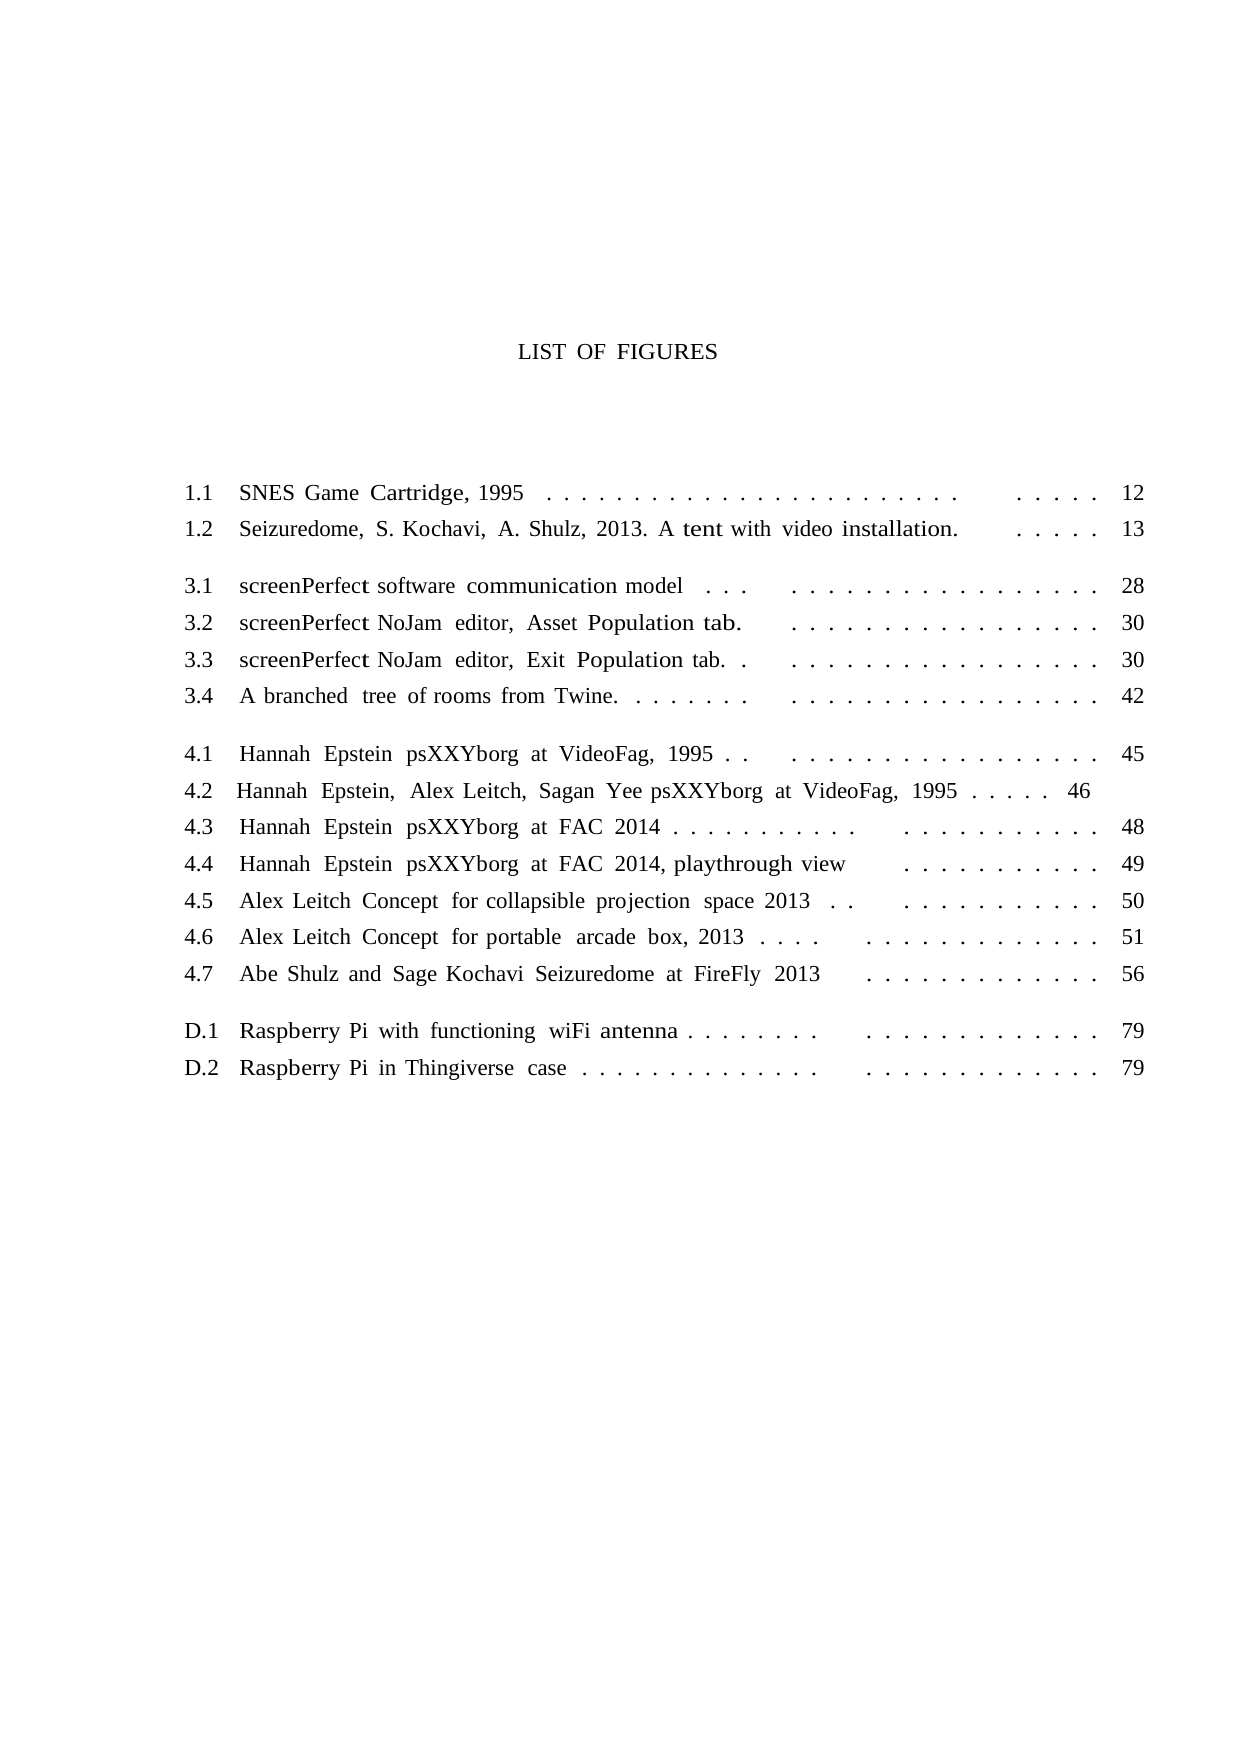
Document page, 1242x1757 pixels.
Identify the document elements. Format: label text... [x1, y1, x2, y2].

table_cell . [898, 848, 916, 884]
table_cell . [916, 643, 935, 680]
table_cell . [954, 643, 973, 680]
table_cell . [991, 921, 1010, 957]
table_header . [1029, 567, 1048, 607]
table_cell . [954, 727, 973, 767]
table_header . [898, 567, 916, 607]
table_cell 45 [1110, 727, 1151, 767]
table_cell . [1048, 607, 1066, 643]
table_cell . [860, 727, 879, 767]
table_cell D.1 [180, 1005, 230, 1052]
table_cell . [935, 727, 954, 767]
table_cell . [954, 958, 972, 1004]
table_cell . [973, 921, 991, 957]
table_cell . [823, 680, 841, 727]
table_cell . [991, 848, 1010, 884]
table_cell . [1048, 921, 1066, 957]
table_cell . [1085, 811, 1110, 847]
table_cell . [823, 643, 841, 680]
table_cell 49 [1110, 848, 1151, 884]
table_cell . [1029, 848, 1048, 884]
table_cell . [1066, 811, 1085, 847]
table_cell 4.2 Hannah Epstein, Alex Leitch, Sagan Yee psXXYborg at VideoFag, 1995 . . . . . 46 [180, 767, 1151, 811]
table_cell . [785, 680, 804, 727]
table_cell . [991, 811, 1010, 847]
table_cell . [973, 811, 991, 847]
table_cell . [1010, 1005, 1029, 1052]
table_header . [841, 567, 860, 607]
table_cell . [916, 958, 935, 1004]
table_cell . [898, 607, 916, 643]
table_cell . [1048, 848, 1066, 884]
table_cell . [973, 884, 991, 921]
table_header . [823, 567, 841, 607]
table_cell . [804, 680, 822, 727]
table_header . [1085, 473, 1110, 513]
table_cell . [935, 921, 954, 957]
table_cell . [1010, 727, 1029, 767]
table_cell . [973, 848, 991, 884]
table_cell . [898, 643, 916, 680]
table_header 28 [1110, 567, 1151, 607]
table_cell 4.6 [180, 921, 230, 957]
table_cell . [860, 643, 879, 680]
table_header . [804, 567, 822, 607]
table_cell . [916, 1052, 935, 1092]
table_cell . [954, 607, 973, 643]
table_header . [785, 567, 804, 607]
table_cell . [785, 607, 804, 643]
table_cell . [935, 958, 954, 1004]
table_cell . [954, 1005, 972, 1052]
table_cell . [1029, 607, 1048, 643]
table_header . [1066, 473, 1085, 513]
table_cell 56 [1110, 958, 1151, 1004]
table_cell . [935, 607, 954, 643]
table_header . [1085, 567, 1110, 607]
table_cell . [1066, 1005, 1085, 1052]
table_cell . [991, 727, 1010, 767]
table_cell . [879, 680, 897, 727]
table_header SNES Game Cartridge, 1995 . . . . . . . . . . . . . . . . . . . . . . . . [227, 473, 1010, 513]
table_cell . [935, 1052, 954, 1092]
table_cell 79 [1110, 1005, 1151, 1052]
table_cell . [898, 1052, 916, 1092]
table_cell 4.7 [180, 958, 230, 1004]
table_cell Raspberry Pi in Thingiverse case . . . . . . . . . . . . . . [230, 1052, 860, 1092]
table_cell . [1029, 884, 1048, 921]
table_cell . [1029, 958, 1048, 1004]
table_header 1.1 [180, 473, 227, 513]
table_cell 30 [1110, 643, 1151, 680]
table_cell . [860, 607, 879, 643]
table_cell . [823, 727, 841, 767]
table_cell . [1048, 1052, 1066, 1092]
table_cell . [1010, 958, 1029, 1004]
table_cell . [1048, 727, 1066, 767]
table_cell . [1048, 643, 1066, 680]
table_cell . [973, 1052, 991, 1092]
table_cell Seizuredome, S. Kochavi, A. Shulz, 2013. A tent with video installation. [227, 513, 1010, 553]
table_cell Raspberry Pi with functioning wiFi antenna . . . . . . . . [230, 1005, 860, 1052]
table_cell 13 [1110, 513, 1151, 553]
table_cell . [1010, 921, 1029, 957]
table_cell . [1085, 1052, 1110, 1092]
table_cell 42 [1110, 680, 1151, 727]
table_cell 4.1 [180, 727, 230, 767]
table_cell . [973, 958, 991, 1004]
table_cell . [991, 1005, 1010, 1052]
table_cell . [1029, 1052, 1048, 1092]
table_cell . [916, 680, 935, 727]
table_cell . [1066, 727, 1085, 767]
table_cell . [879, 607, 897, 643]
table_cell . [1029, 921, 1048, 957]
table_cell 30 [1110, 607, 1151, 643]
table_cell . [991, 958, 1010, 1004]
table_cell . [916, 727, 935, 767]
table_cell . [1029, 1005, 1048, 1052]
table_cell . [1066, 884, 1085, 921]
table_cell . [1066, 921, 1085, 957]
table_cell 3.4 [180, 680, 230, 727]
table_cell 4.5 [180, 884, 230, 921]
table_cell . [785, 643, 804, 680]
table_header . [1048, 473, 1066, 513]
table_cell . [973, 607, 991, 643]
table_cell . [935, 680, 954, 727]
table_cell . [916, 811, 935, 847]
table_cell . [1010, 1052, 1029, 1092]
table_cell . [1010, 680, 1029, 727]
table_cell . [954, 1052, 972, 1092]
table_cell screenPerfect NoJam editor, Exit Population tab. . [230, 643, 785, 680]
table_header . [991, 567, 1010, 607]
table_cell . [1029, 727, 1048, 767]
table_cell . [991, 884, 1010, 921]
table_cell . [1048, 513, 1066, 553]
table_cell . [991, 1052, 1010, 1092]
table_cell . [879, 727, 897, 767]
table_cell . [1066, 607, 1085, 643]
table_cell . [785, 727, 804, 767]
table_cell . [1010, 607, 1029, 643]
table_cell . [1085, 958, 1110, 1004]
table_header . [1010, 473, 1029, 513]
table_cell . [841, 607, 860, 643]
table_cell . [1048, 811, 1066, 847]
table_cell . [935, 884, 954, 921]
table_cell Abe Shulz and Sage Kochavi Seizuredome at FireFly 2013 [230, 958, 860, 1004]
table_cell . [954, 921, 972, 957]
table_cell . [1010, 848, 1029, 884]
table_header 12 [1110, 473, 1151, 513]
table_cell . [841, 727, 860, 767]
table_cell . [1066, 848, 1085, 884]
table_cell . [1048, 680, 1066, 727]
table_cell . [991, 607, 1010, 643]
table_cell . [1066, 958, 1085, 1004]
table_cell . [935, 811, 954, 847]
table_cell 1.2 [180, 513, 227, 553]
table_cell . [954, 848, 972, 884]
table_cell . [973, 1005, 991, 1052]
table_cell . [898, 884, 916, 921]
table_cell . [1085, 884, 1110, 921]
table_cell . [879, 643, 897, 680]
table_cell Hannah Epstein psXXYborg at VideoFag, 1995 . . [230, 727, 785, 767]
table_cell . [1029, 643, 1048, 680]
table_cell . [898, 1005, 916, 1052]
table_cell . [1085, 848, 1110, 884]
table_header . [879, 567, 897, 607]
table_cell Alex Leitch Concept for collapsible projection space 2013 . . [230, 884, 897, 921]
table_header . [1066, 567, 1085, 607]
table_header . [973, 567, 991, 607]
table_cell . [1085, 607, 1110, 643]
table_cell . [973, 643, 991, 680]
table_cell . [954, 884, 972, 921]
table_cell Alex Leitch Concept for portable arcade box, 2013 . . . . [230, 921, 860, 957]
table_cell . [973, 680, 991, 727]
table_cell . [860, 1005, 879, 1052]
table_cell . [1066, 1052, 1085, 1092]
table_header 3.1 [180, 567, 230, 607]
table_cell . [1010, 643, 1029, 680]
table_cell . [879, 921, 897, 957]
table_cell . [916, 848, 935, 884]
table_cell . [841, 643, 860, 680]
table_header . [954, 567, 973, 607]
table_cell . [879, 958, 897, 1004]
table_cell . [1010, 884, 1029, 921]
table_cell . [991, 643, 1010, 680]
table_cell . [804, 643, 822, 680]
table_cell . [804, 607, 822, 643]
table_header . [916, 567, 935, 607]
table_cell . [1010, 513, 1029, 553]
table_cell . [935, 643, 954, 680]
table_cell 50 [1110, 884, 1151, 921]
table_cell . [898, 811, 916, 847]
table_header . [1010, 567, 1029, 607]
table_cell . [860, 680, 879, 727]
table_cell . [841, 680, 860, 727]
table_cell . [1029, 811, 1048, 847]
table_cell . [1048, 884, 1066, 921]
table_cell . [1085, 680, 1110, 727]
table_cell . [916, 884, 935, 921]
table_cell . [1029, 513, 1048, 553]
table_cell . [879, 1005, 897, 1052]
table_cell 3.3 [180, 643, 230, 680]
table_header screenPerfect software communication model . . . [230, 567, 785, 607]
table_cell . [1085, 513, 1110, 553]
table_cell . [1029, 680, 1048, 727]
table_header . [935, 567, 954, 607]
table_cell . [954, 811, 972, 847]
table_cell . [1010, 811, 1029, 847]
table_cell . [860, 958, 879, 1004]
table_header . [1029, 473, 1048, 513]
table_cell . [1048, 958, 1066, 1004]
table_cell . [860, 921, 879, 957]
table_cell . [1066, 643, 1085, 680]
table_cell . [860, 1052, 879, 1092]
table_cell . [916, 1005, 935, 1052]
table_cell . [1085, 1005, 1110, 1052]
table_cell D.2 [180, 1052, 230, 1092]
table_header . [1048, 567, 1066, 607]
table_cell . [898, 921, 916, 957]
table_cell 3.2 [180, 607, 230, 643]
table_cell 51 [1110, 921, 1151, 957]
table_cell . [1085, 727, 1110, 767]
table_cell . [898, 958, 916, 1004]
table_cell . [1085, 643, 1110, 680]
table_cell . [916, 607, 935, 643]
table_cell . [954, 680, 973, 727]
table_cell 48 [1110, 811, 1151, 847]
table_cell . [823, 607, 841, 643]
table_cell . [935, 1005, 954, 1052]
table_cell . [1085, 921, 1110, 957]
table_cell . [973, 727, 991, 767]
table_cell . [1048, 1005, 1066, 1052]
table_cell A branched tree of rooms from Twine. . . . . . . . [230, 680, 785, 727]
table_header . [860, 567, 879, 607]
table_cell 79 [1110, 1052, 1151, 1092]
table_cell screenPerfect NoJam editor, Asset Population tab. [230, 607, 785, 643]
table_cell . [898, 727, 916, 767]
table_cell Hannah Epstein psXXYborg at FAC 2014 . . . . . . . . . . . [230, 811, 897, 847]
table_cell . [935, 848, 954, 884]
table_cell . [991, 680, 1010, 727]
table_cell . [804, 727, 822, 767]
table_cell . [1066, 513, 1085, 553]
table_cell . [879, 1052, 897, 1092]
table_cell Hannah Epstein psXXYborg at FAC 2014, playthrough view [230, 848, 897, 884]
table_cell 4.3 [180, 811, 230, 847]
table_cell . [916, 921, 935, 957]
table_cell 4.4 [180, 848, 230, 884]
table_cell . [1066, 680, 1085, 727]
text LIST OF FIGURES [512, 338, 724, 364]
table_cell . [898, 680, 916, 727]
